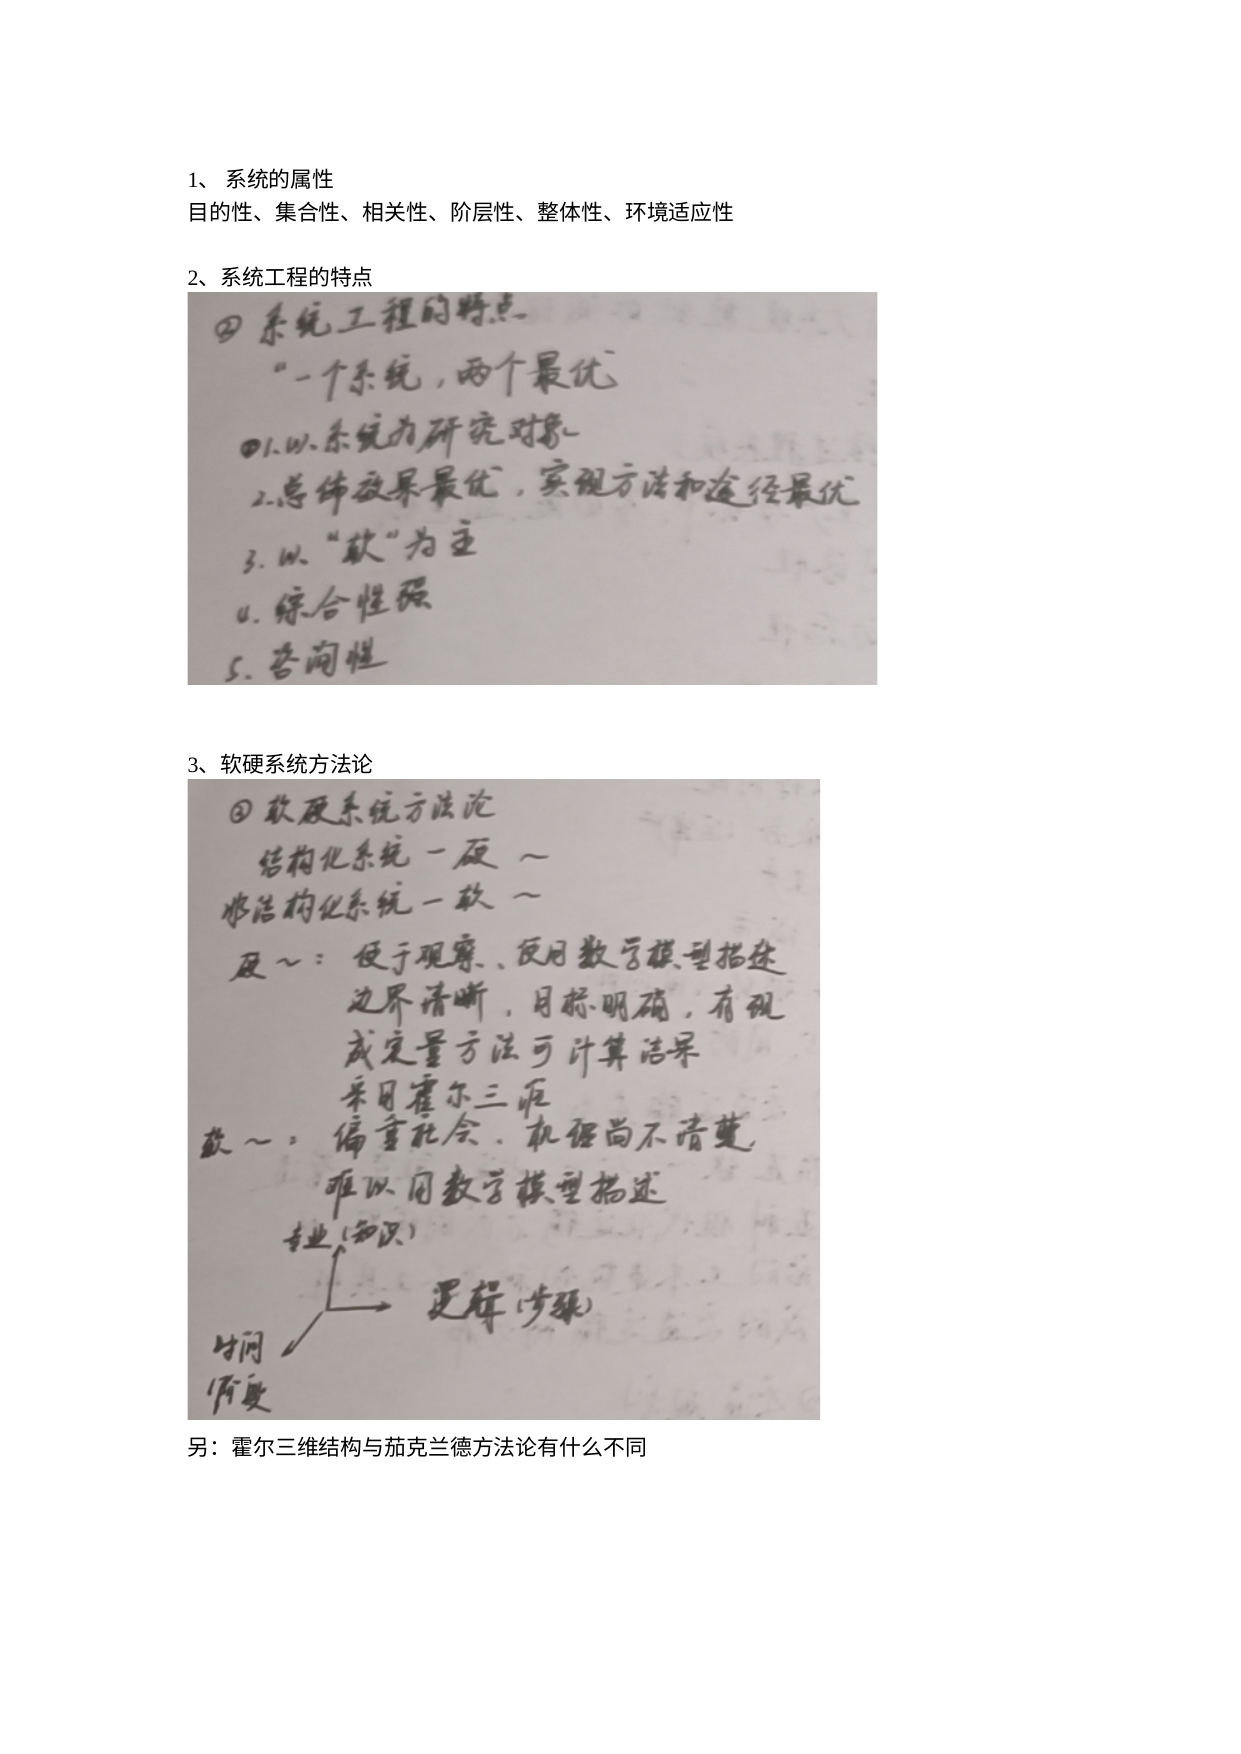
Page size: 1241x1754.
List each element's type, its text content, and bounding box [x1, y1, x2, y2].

picture [187, 779, 821, 1420]
list 系统的属性 [187, 162, 1053, 194]
text 目的性、集合性、相关性、阶层性、整体性、环境适应性 [187, 194, 1053, 227]
text 2、系统工程的特点 [187, 259, 1053, 292]
text 另：霍尔三维结构与茄克兰德方法论有什么不同 [187, 1429, 1053, 1462]
text 3、软硬系统方法论 [187, 747, 1053, 779]
picture [187, 292, 878, 685]
